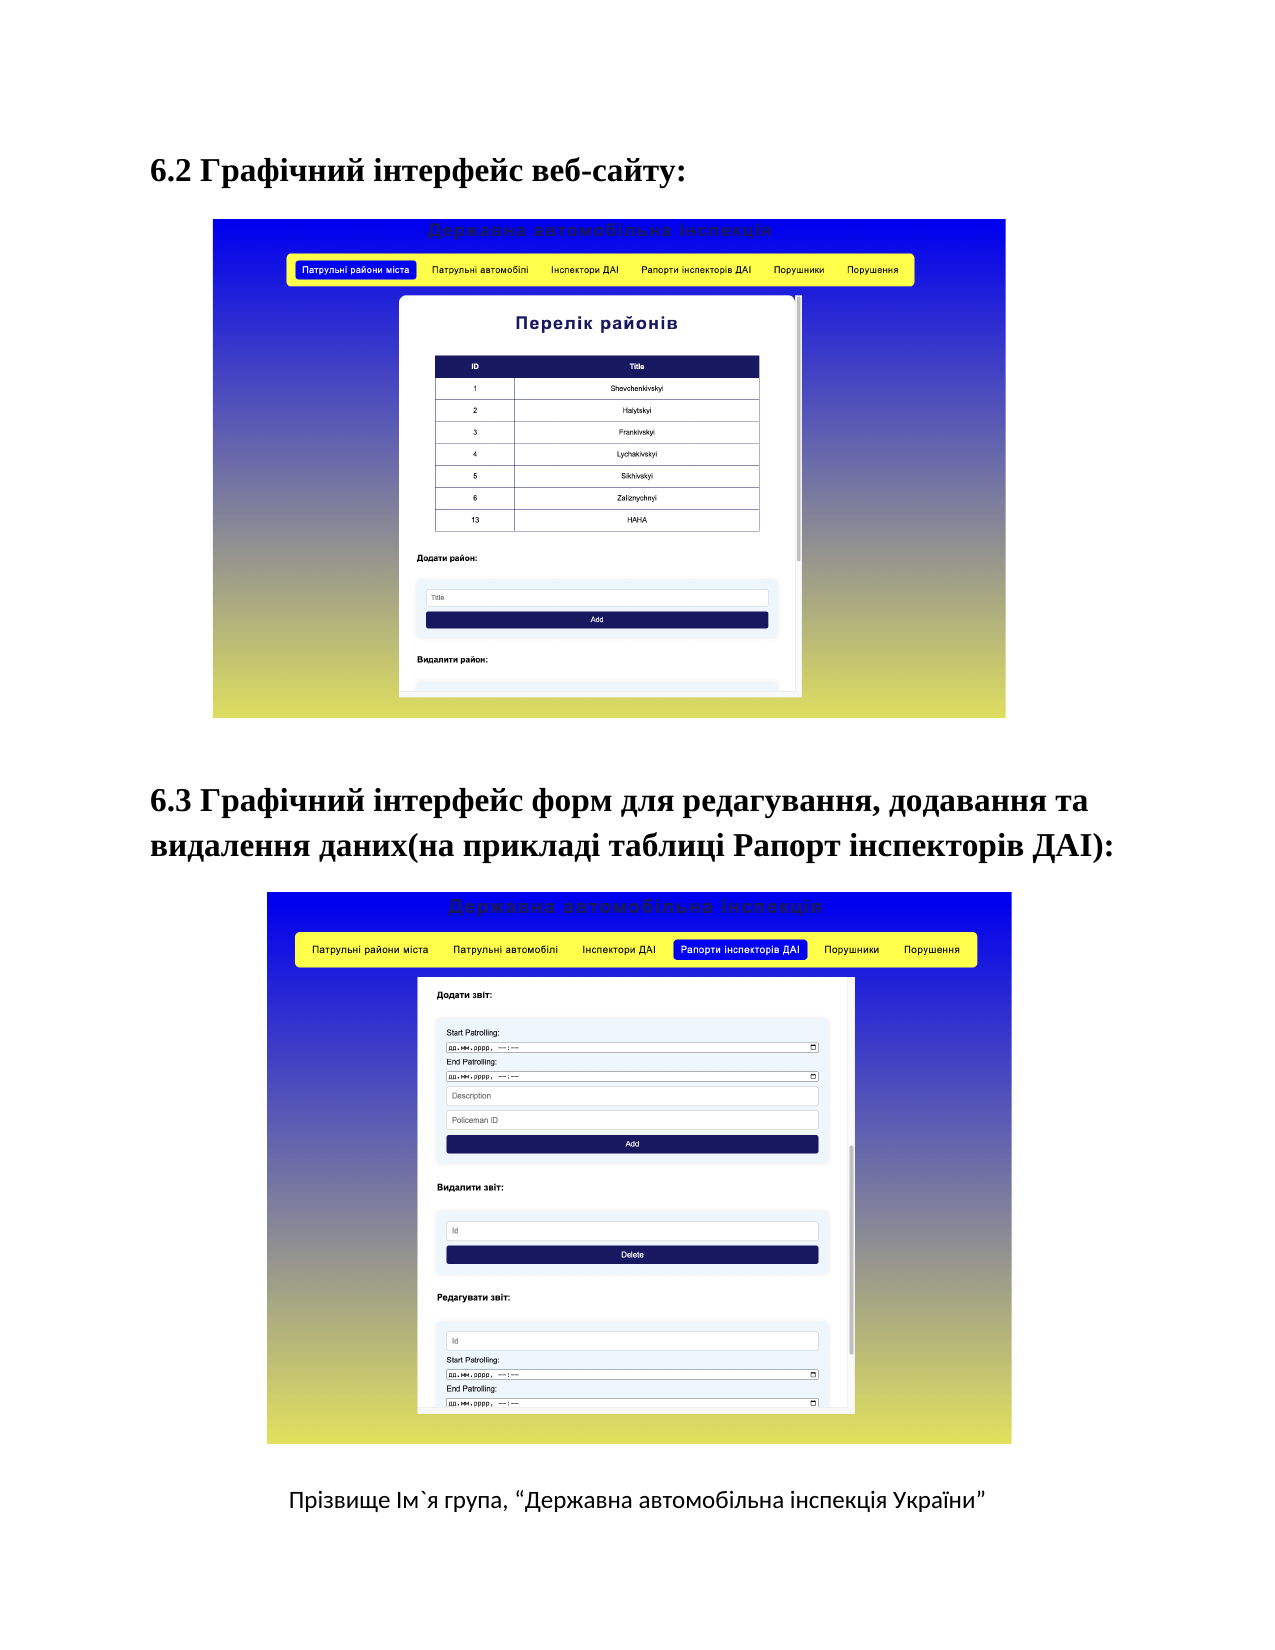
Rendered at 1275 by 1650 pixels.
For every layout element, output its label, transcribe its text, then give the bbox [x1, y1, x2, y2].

subtitle 6.2 Графічний інтерфейс веб-сайту: [150, 150, 1125, 188]
subtitle 6.3 Графічний інтерфейс форм для редагування, додавання та видалення даних(на прикладі таблиці Рапорт інспекторів ДАІ): [150, 781, 1125, 863]
picture [212, 219, 1006, 718]
picture [267, 892, 1012, 1444]
